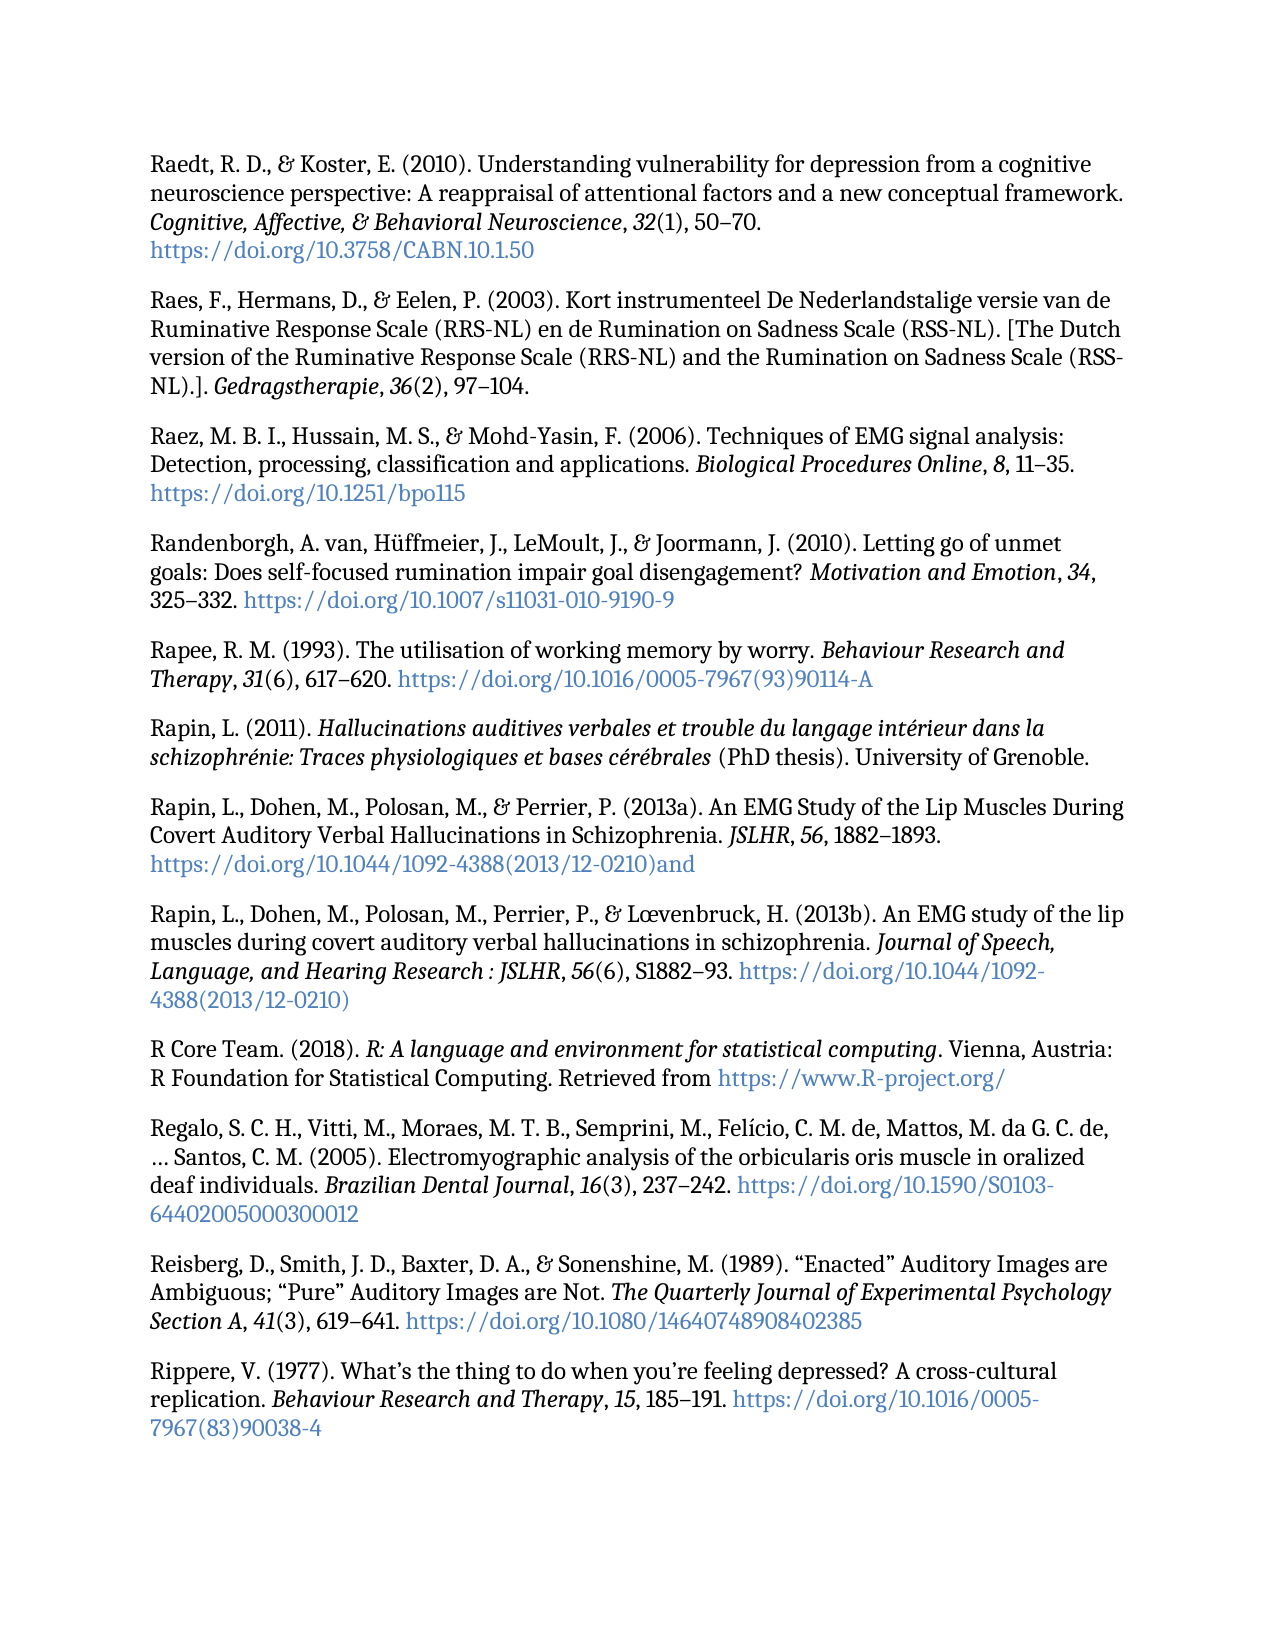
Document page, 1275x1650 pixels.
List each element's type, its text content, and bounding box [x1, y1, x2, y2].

text Rapee, R. M. (1993). The utilisation of working memory by worry. Behaviour Research and Therapy, 31(6), 617–620. https://doi.org/10.1016/0005-7967(93)90114-A [150, 636, 1125, 693]
text Reisberg, D., Smith, J. D., Baxter, D. A., & Sonenshine, M. (1989). “Enacted” Auditory Images are Ambiguous; “Pure” Auditory Images are Not. The Quarterly Journal of Experimental Psychology Section A, 41(3), 619–641. https://doi.org/10.1080/14640748908402385 [150, 1249, 1125, 1336]
text Rapin, L., Dohen, M., Polosan, M., Perrier, P., & Lœvenbruck, H. (2013b). An EMG study of the lip muscles during covert auditory verbal hallucinations in schizophrenia. Journal of Speech, Language, and Hearing Research : JSLHR, 56(6), S1882–93. https://doi.org/10.1044/1092-4388(2013/12-0210) [150, 899, 1125, 1014]
text Regalo, S. C. H., Vitti, M., Moraes, M. T. B., Semprini, M., Felício, C. M. de, Mattos, M. da G. C. de, … Santos, C. M. (2005). Electromyographic analysis of the orbicularis oris muscle in oralized deaf individuals. Brazilian Dental Journal, 16(3), 237–242. https://doi.org/10.1590/S0103-64402005000300012 [150, 1114, 1125, 1229]
text Raedt, R. D., & Koster, E. (2010). Understanding vulnerability for depression from a cognitive neuroscience perspective: A reappraisal of attentional factors and a new conceptual framework. Cognitive, Affective, & Behavioral Neuroscience, 32(1), 50–70. https://doi.org/10.3758/CABN.10.1.50 [150, 150, 1125, 265]
text R Core Team. (2018). R: A language and environment for statistical computing. Vienna, Austria: R Foundation for Statistical Computing. Retrieved from https://www.R-project.org/ [150, 1035, 1125, 1093]
text Rapin, L. (2011). Hallucinations auditives verbales et trouble du langage intérieur dans la schizophrénie: Traces physiologiques et bases cérébrales (PhD thesis). University of Grenoble. [150, 714, 1125, 772]
text Raez, M. B. I., Hussain, M. S., & Mohd-Yasin, F. (2006). Techniques of EMG signal analysis: Detection, processing, classification and applications. Biological Procedures Online, 8, 11–35. https://doi.org/10.1251/bpo115 [150, 422, 1125, 508]
text Raes, F., Hermans, D., & Eelen, P. (2003). Kort instrumenteel De Nederlandstalige versie van de Ruminative Response Scale (RRS-NL) en de Rumination on Sadness Scale (RSS-NL). [The Dutch version of the Ruminative Response Scale (RRS-NL) and the Rumination on Sadness Scale (RSS-NL).]. Gedragstherapie, 36(2), 97–104. [150, 286, 1125, 401]
text Rippere, V. (1977). What’s the thing to do when you’re feeling depressed? A cross-cultural replication. Behaviour Research and Therapy, 15, 185–191. https://doi.org/10.1016/0005-7967(83)90038-4 [150, 1357, 1125, 1443]
text Rapin, L., Dohen, M., Polosan, M., & Perrier, P. (2013a). An EMG Study of the Lip Muscles During Covert Auditory Verbal Hallucinations in Schizophrenia. JSLHR, 56, 1882–1893. https://doi.org/10.1044/1092-4388(2013/12-0210)and [150, 792, 1125, 879]
text Randenborgh, A. van, Hüffmeier, J., LeMoult, J., & Joormann, J. (2010). Letting go of unmet goals: Does self-focused rumination impair goal disengagement? Motivation and Emotion, 34, 325–332. https://doi.org/10.1007/s11031-010-9190-9 [150, 529, 1125, 615]
